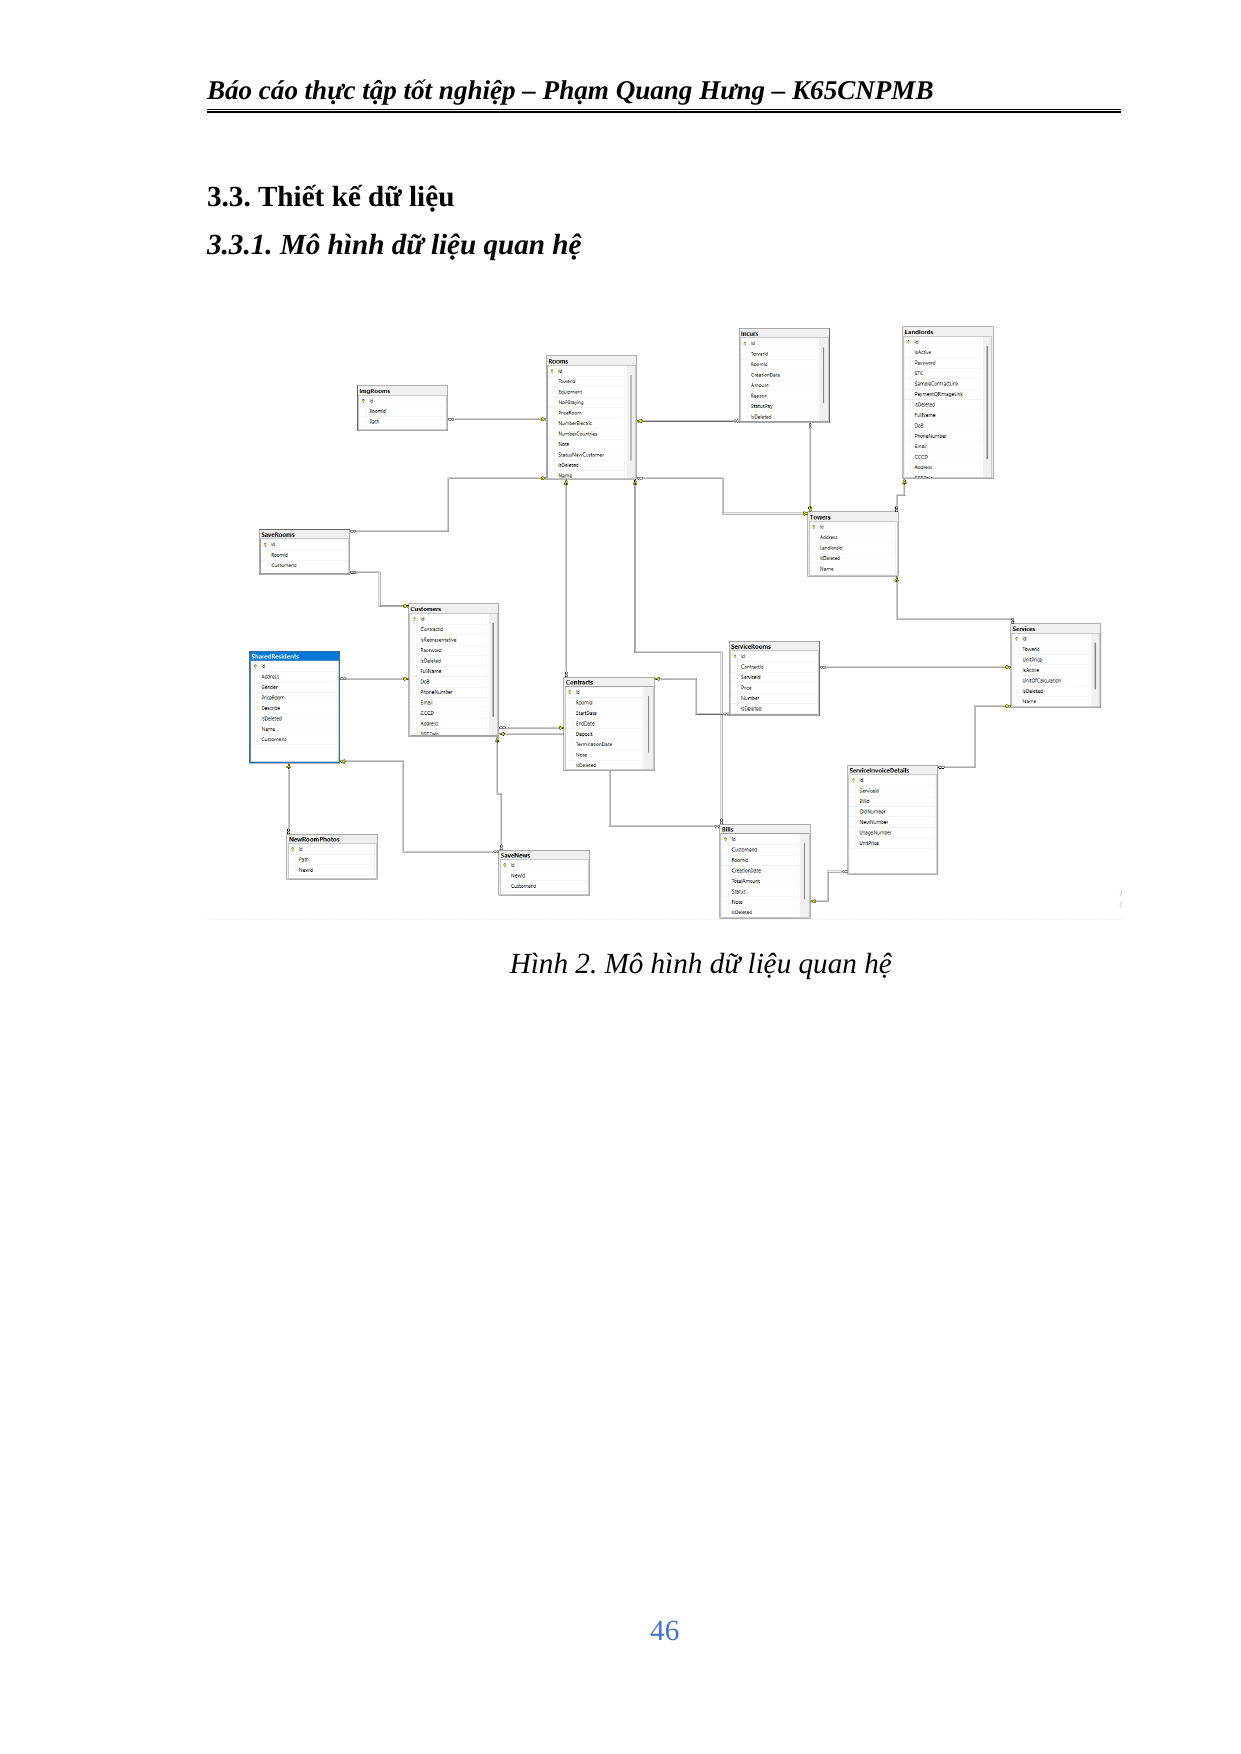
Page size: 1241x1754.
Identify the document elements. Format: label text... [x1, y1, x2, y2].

picture [206, 275, 1123, 920]
subtitle 3.3. Thiết kế dữ liệu [207, 179, 1122, 213]
subtitle Hình 2. Mô hình dữ liệu quan hệ [282, 946, 1122, 979]
subtitle 3.3.1. Mô hình dữ liệu quan hệ [207, 227, 1122, 261]
